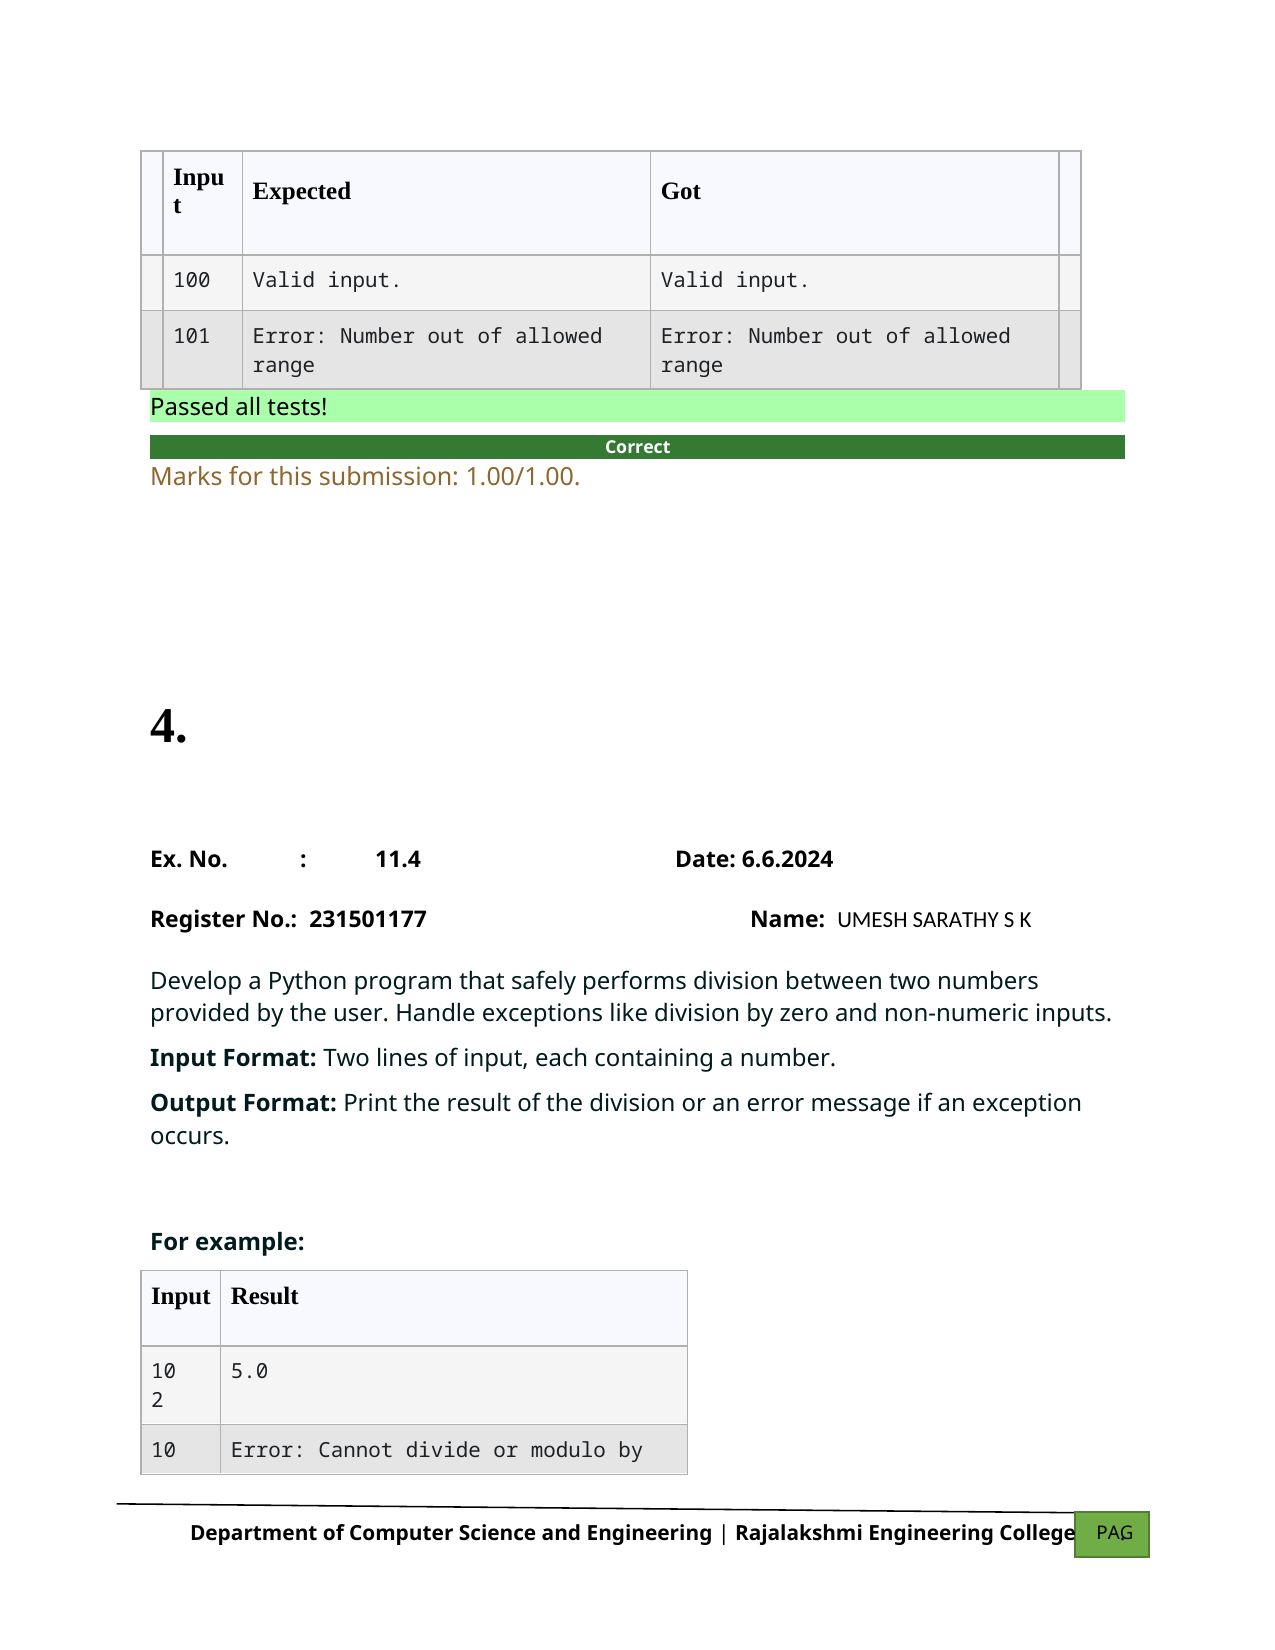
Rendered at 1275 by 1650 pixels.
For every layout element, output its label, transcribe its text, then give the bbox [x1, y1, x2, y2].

text Develop a Python program that safely performs division between two numbers provided by the user. Handle exceptions like division by zero and non-numeric inputs. [150, 963, 1125, 1029]
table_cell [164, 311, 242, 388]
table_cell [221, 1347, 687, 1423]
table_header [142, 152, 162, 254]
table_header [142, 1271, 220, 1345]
text Register No.: 231501177 Name: UMESH SARATHY S K [150, 903, 1125, 934]
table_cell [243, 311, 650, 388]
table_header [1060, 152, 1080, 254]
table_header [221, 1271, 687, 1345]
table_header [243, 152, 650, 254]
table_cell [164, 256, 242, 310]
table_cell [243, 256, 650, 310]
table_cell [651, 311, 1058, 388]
subtitle 4. [150, 696, 1125, 753]
text Passed all tests! [150, 390, 1125, 422]
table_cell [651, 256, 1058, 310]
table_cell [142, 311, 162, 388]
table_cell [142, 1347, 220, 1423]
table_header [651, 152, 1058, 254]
text Ex. No. : 11.4 Date: 6.6.2024 [150, 843, 1125, 874]
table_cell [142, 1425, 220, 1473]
text Marks for this submission: 1.00/1.00. [150, 459, 1125, 493]
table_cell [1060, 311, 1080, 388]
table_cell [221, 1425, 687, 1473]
text Output Format: Print the result of the division or an error message if an exception occurs. [150, 1086, 1125, 1151]
text Input Format: Two lines of input, each containing a number. [150, 1041, 1125, 1074]
text For example: [150, 1224, 1125, 1257]
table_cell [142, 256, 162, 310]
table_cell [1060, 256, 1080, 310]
text Correct [150, 435, 1125, 459]
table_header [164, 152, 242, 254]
